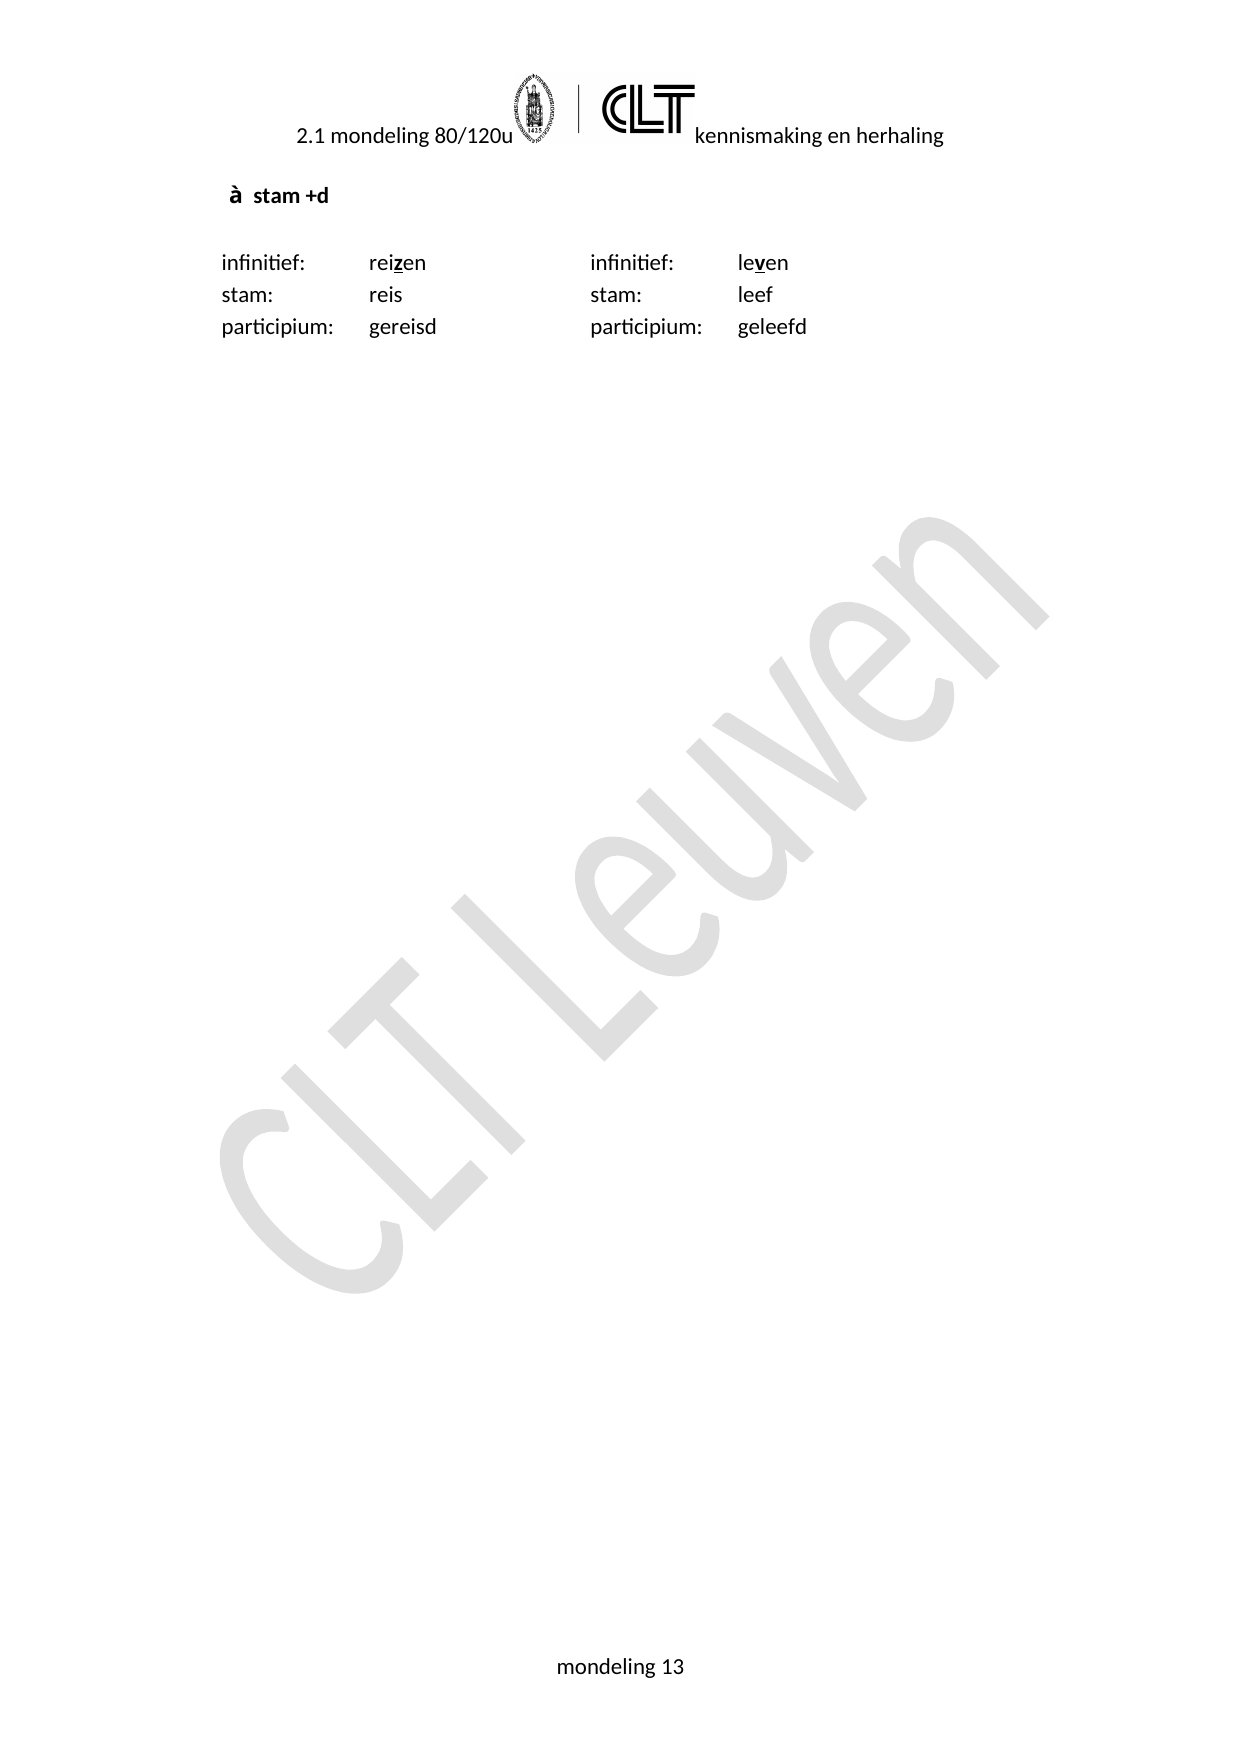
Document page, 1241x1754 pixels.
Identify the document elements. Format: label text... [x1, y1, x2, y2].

text stam: reis stam: leef [192, 280, 1093, 308]
text à stam +d [177, 179, 1093, 211]
picture [513, 73, 695, 144]
text participium: gereisd participium: geleefd [192, 312, 1093, 340]
text infinitief: reizen infinitief: leven [192, 248, 1093, 276]
